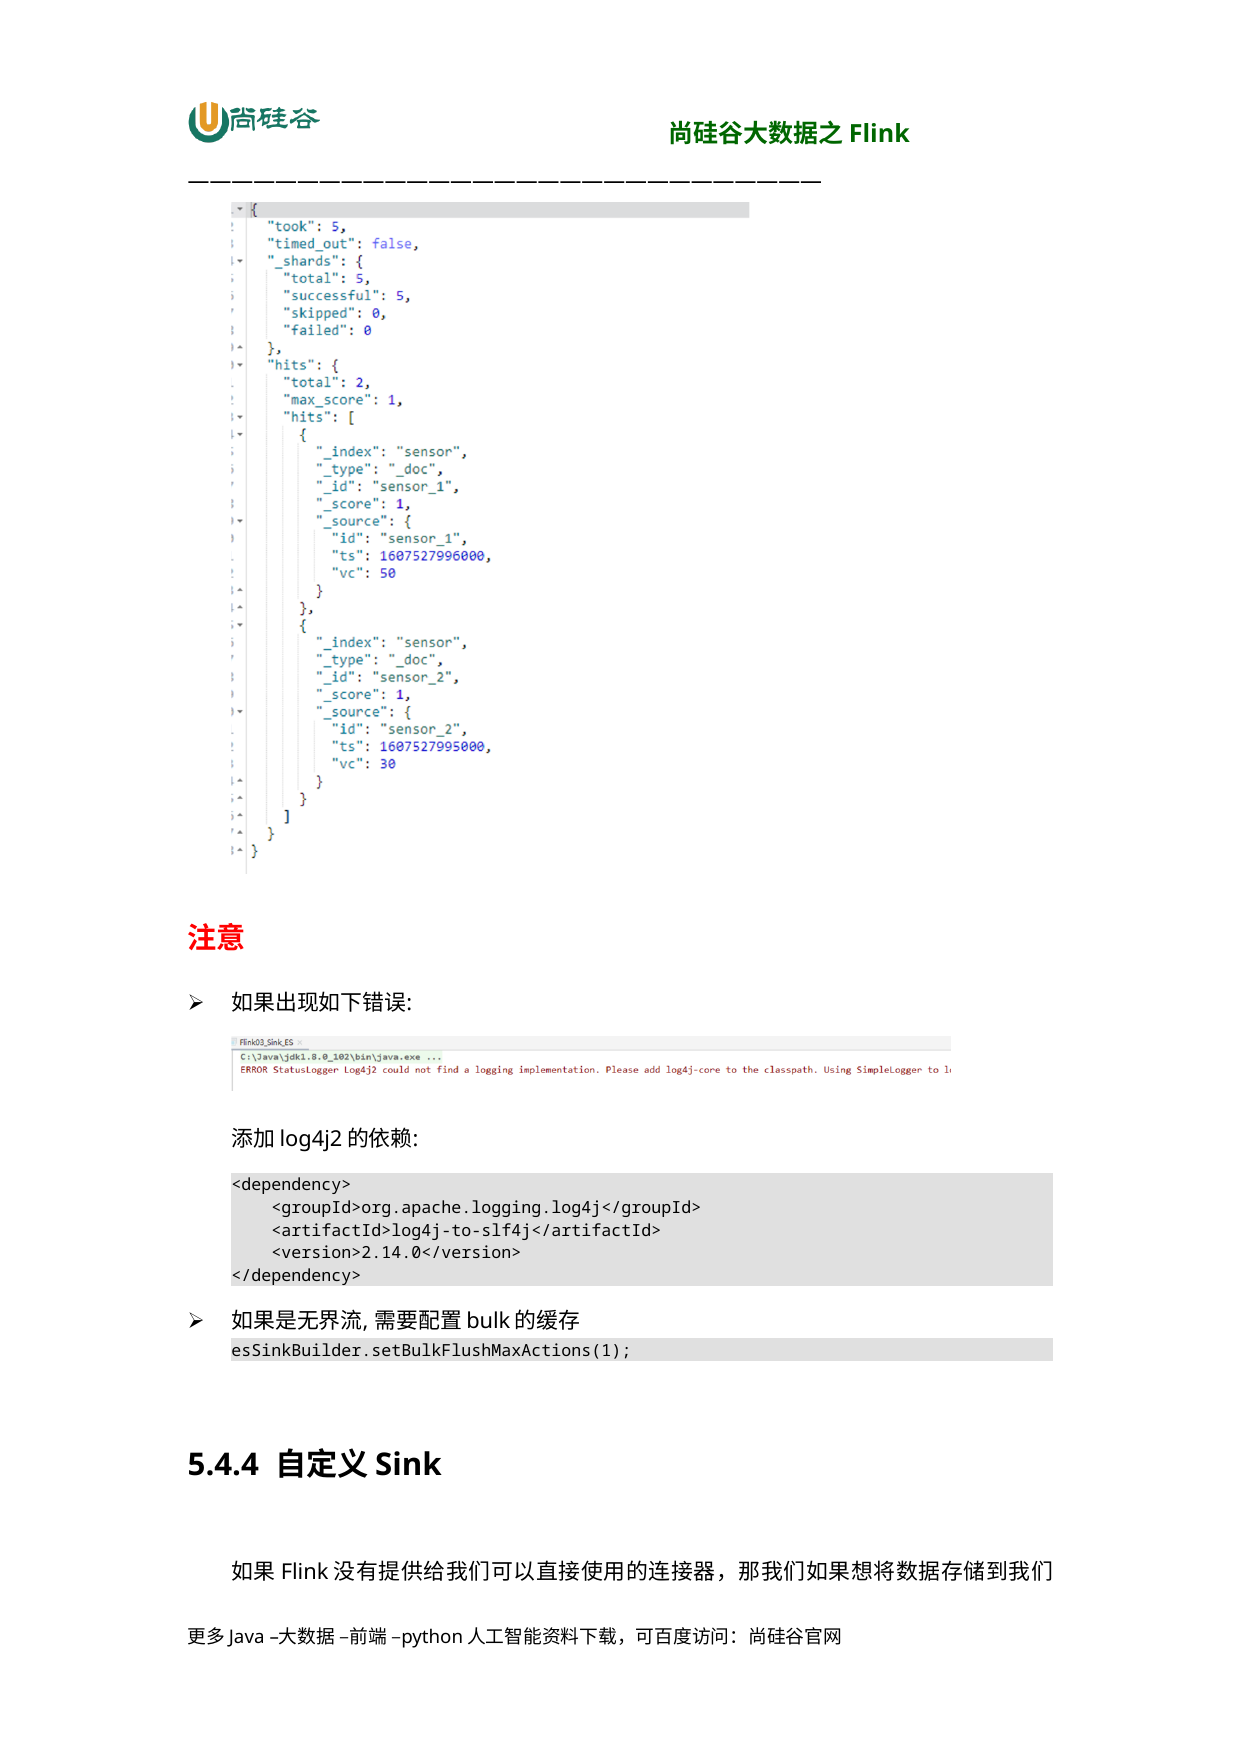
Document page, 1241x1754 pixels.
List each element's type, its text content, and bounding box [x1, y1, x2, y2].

text 如果Flink没有提供给我们可以直接使用的连接器，那我们如果想将数据存储到我们自己的存储设备中，怎么办？ [187, 1554, 1053, 1586]
text esSinkBuilder.setBulkFlushMaxActions(1); [231, 1338, 1053, 1361]
list 如果出现如下错误: [187, 985, 1053, 1017]
text 注意 [187, 904, 1042, 969]
text <dependency> <groupId>org.apache.logging.log4j</groupId> <artifactId>log4j-to-slf4j</artifactId> <version>2.14.0</version> </dependency> [231, 1173, 1053, 1286]
list 如果是无界流, 需要配置bulk的缓存 [187, 1303, 1053, 1335]
picture [231, 1036, 951, 1091]
subtitle 自定义Sink [187, 1429, 1053, 1494]
picture [187, 101, 320, 143]
text 添加log4j2的依赖: [231, 1121, 1053, 1153]
picture [231, 202, 750, 874]
